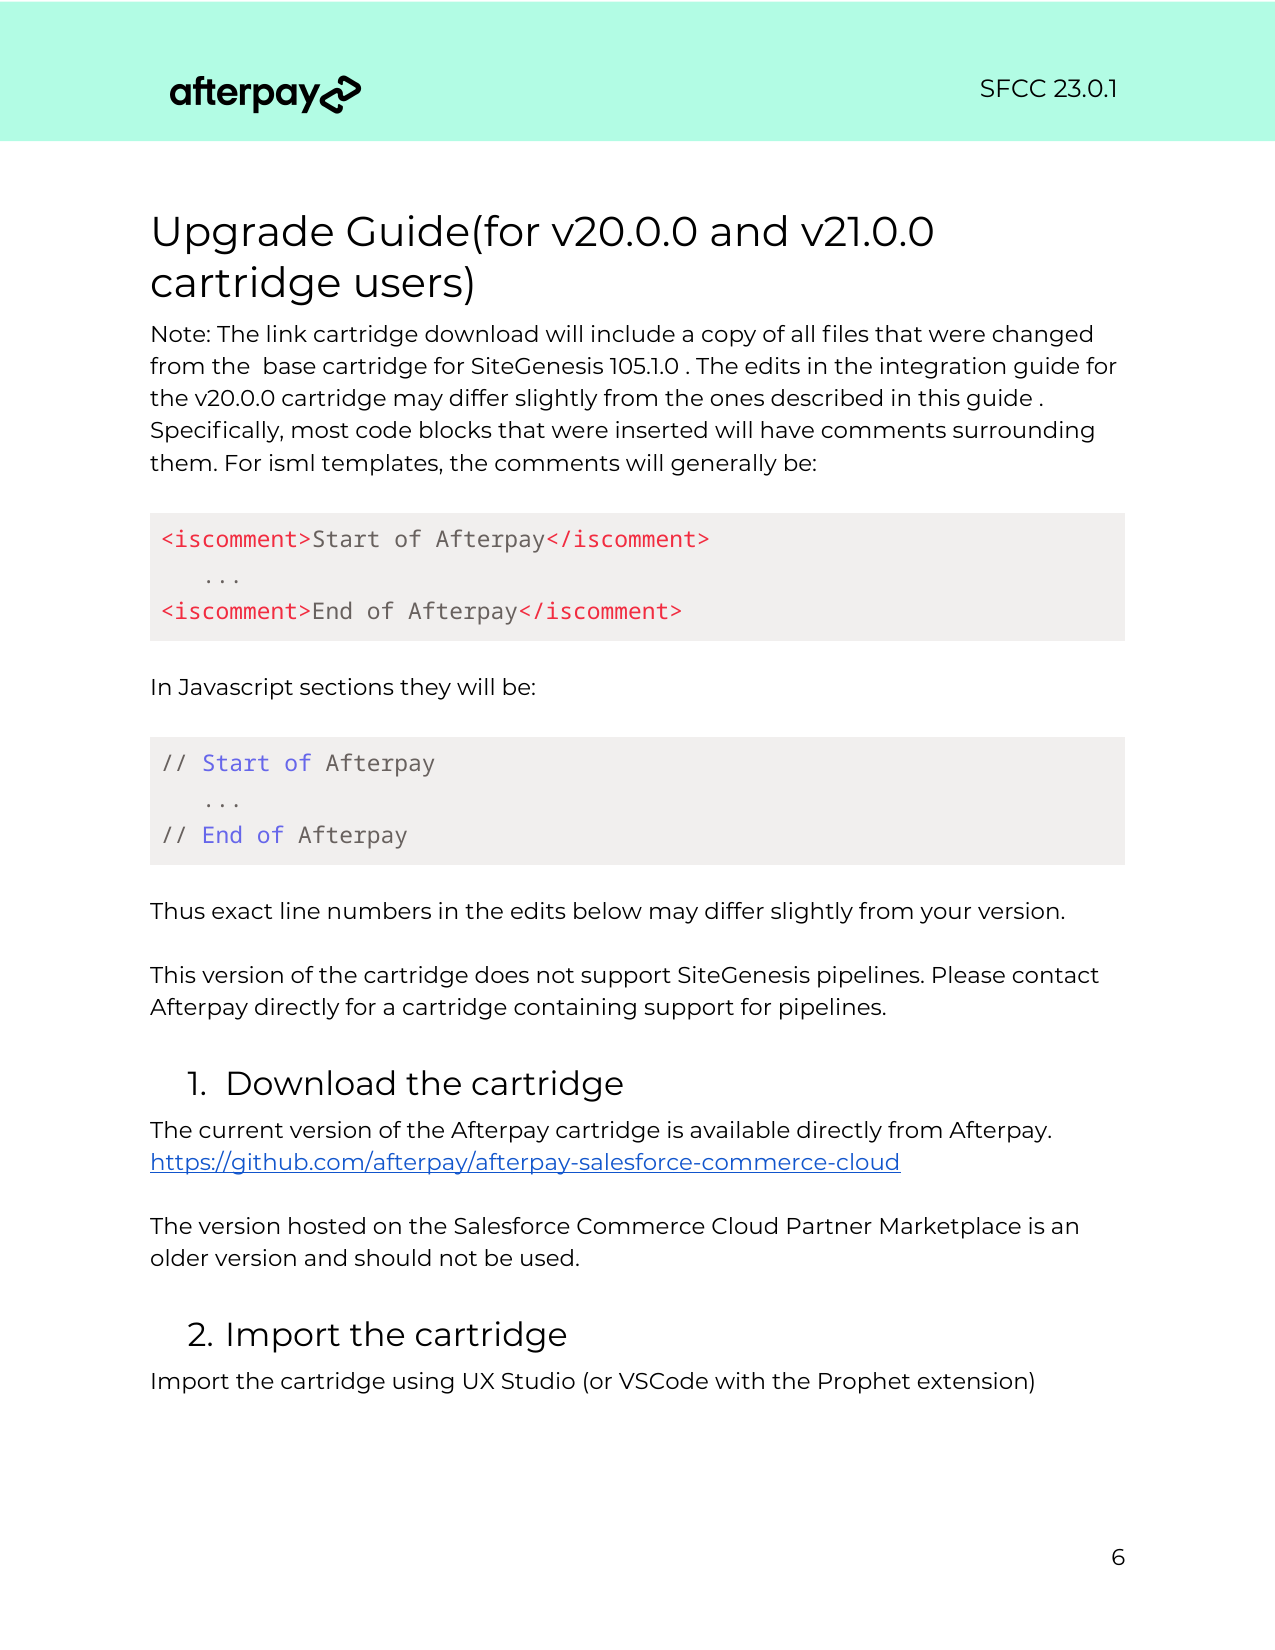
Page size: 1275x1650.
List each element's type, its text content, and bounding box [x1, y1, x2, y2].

text The version hosted on the Salesforce Commerce Cloud Partner Marketplace is an older version and should not be used. [150, 1212, 1125, 1272]
subtitle Upgrade Guide(for v20.0.0 and v21.0.0 cartridge users) [150, 206, 1125, 308]
picture [134, 47, 397, 142]
subtitle Import the cartridge [187, 1314, 1125, 1354]
table_header // Start of Afterpay ... // End of Afterpay [150, 737, 1125, 865]
table_header <iscomment>Start of Afterpay</iscomment> ... <iscomment>End of Afterpay</iscomment> [150, 513, 1125, 641]
text Thus exact line numbers in the edits below may differ slightly from your version. [150, 897, 1125, 925]
text In Javascript sections they will be: [150, 673, 1125, 701]
text https://github.com/afterpay/afterpay-salesforce-commerce-cloud [150, 1148, 1125, 1176]
text Import the cartridge using UX Studio (or VSCode with the Prophet extension) [150, 1367, 1125, 1395]
text The current version of the Afterpay cartridge is available directly from Afterpay. [150, 1116, 1125, 1144]
text This version of the cartridge does not support SiteGenesis pipelines. Please contact Afterpay directly for a cartridge containing support for pipelines. [150, 961, 1125, 1021]
text Note: The link cartridge download will include a copy of all files that were changed from the base cartridge for SiteGenesis 105.1.0 . The edits in the integration guide for the v20.0.0 cartridge may differ slightly from the ones described in this guide . Specifically, most code blocks that were inserted will have comments surrounding them. For isml templates, the comments will generally be: [150, 320, 1125, 477]
subtitle Download the cartridge [187, 1063, 1125, 1103]
